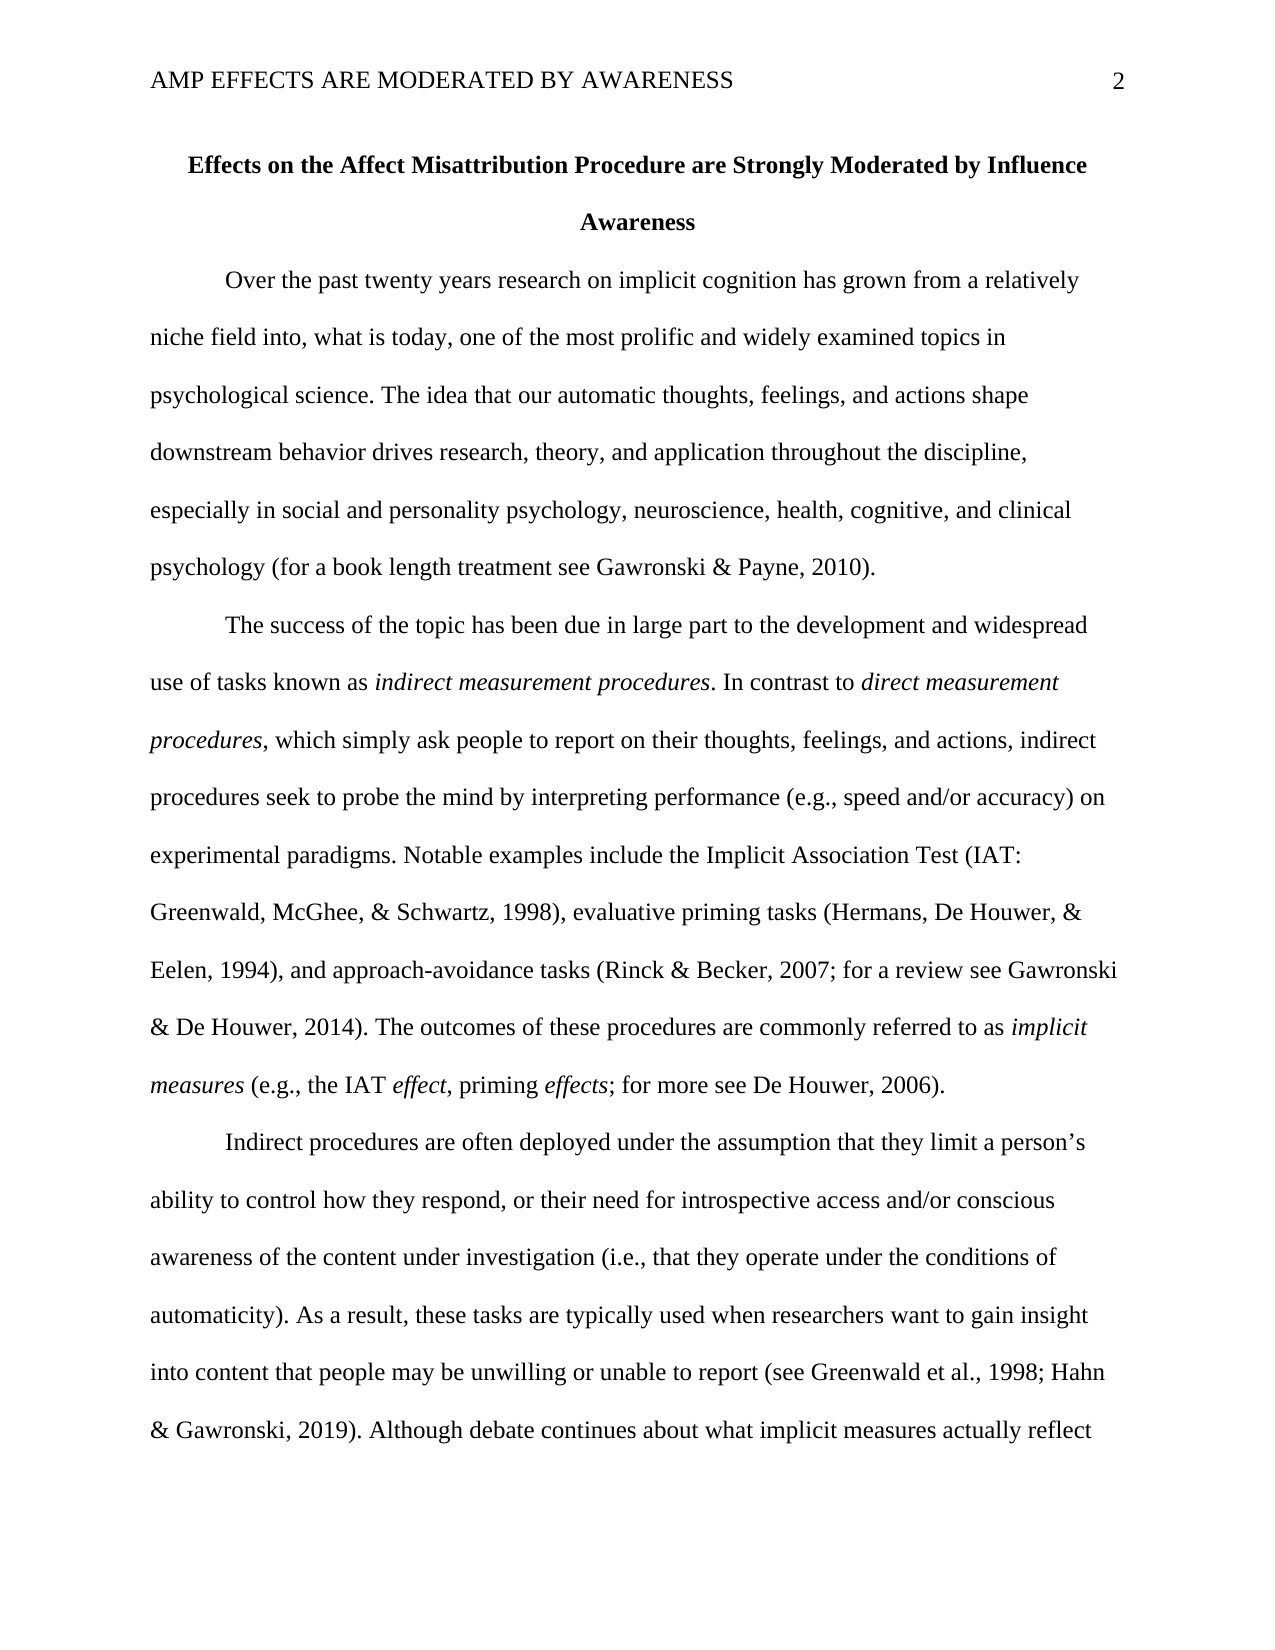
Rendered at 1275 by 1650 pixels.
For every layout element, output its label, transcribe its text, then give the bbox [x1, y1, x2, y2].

text Over the past twenty years research on implicit cognition has grown from a relatively niche field into, what is today, one of the most prolific and widely examined topics in psychological science. The idea that our automatic thoughts, feelings, and actions shape downstream behavior drives research, theory, and application throughout the discipline, especially in social and personality psychology, neuroscience, health, cognitive, and clinical psychology (for a book length treatment see Gawronski & Payne, 2010). [150, 265, 1125, 581]
text Effects on the Affect Misattribution Procedure are Strongly Moderated by Influence Awareness [150, 150, 1125, 236]
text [150, 1127, 1125, 1444]
text The success of the topic has been due in large part to the development and widespread use of tasks known as indirect measurement procedures. In contrast to direct measurement procedures, which simply ask people to report on their thoughts, feelings, and actions, indirect procedures seek to probe the mind by interpreting performance (e.g., speed and/or accuracy) on experimental paradigms. Notable examples include the Implicit Association Test (IAT: Greenwald, McGhee, & Schwartz, 1998), evaluative priming tasks (Hermans, De Houwer, & Eelen, 1994), and approach-avoidance tasks (Rinck & Becker, 2007; for a review see Gawronski & De Houwer, 2014). The outcomes of these procedures are commonly referred to as implicit measures (e.g., the IAT effect, priming effects; for more see De Houwer, 2006). [150, 610, 1125, 1099]
